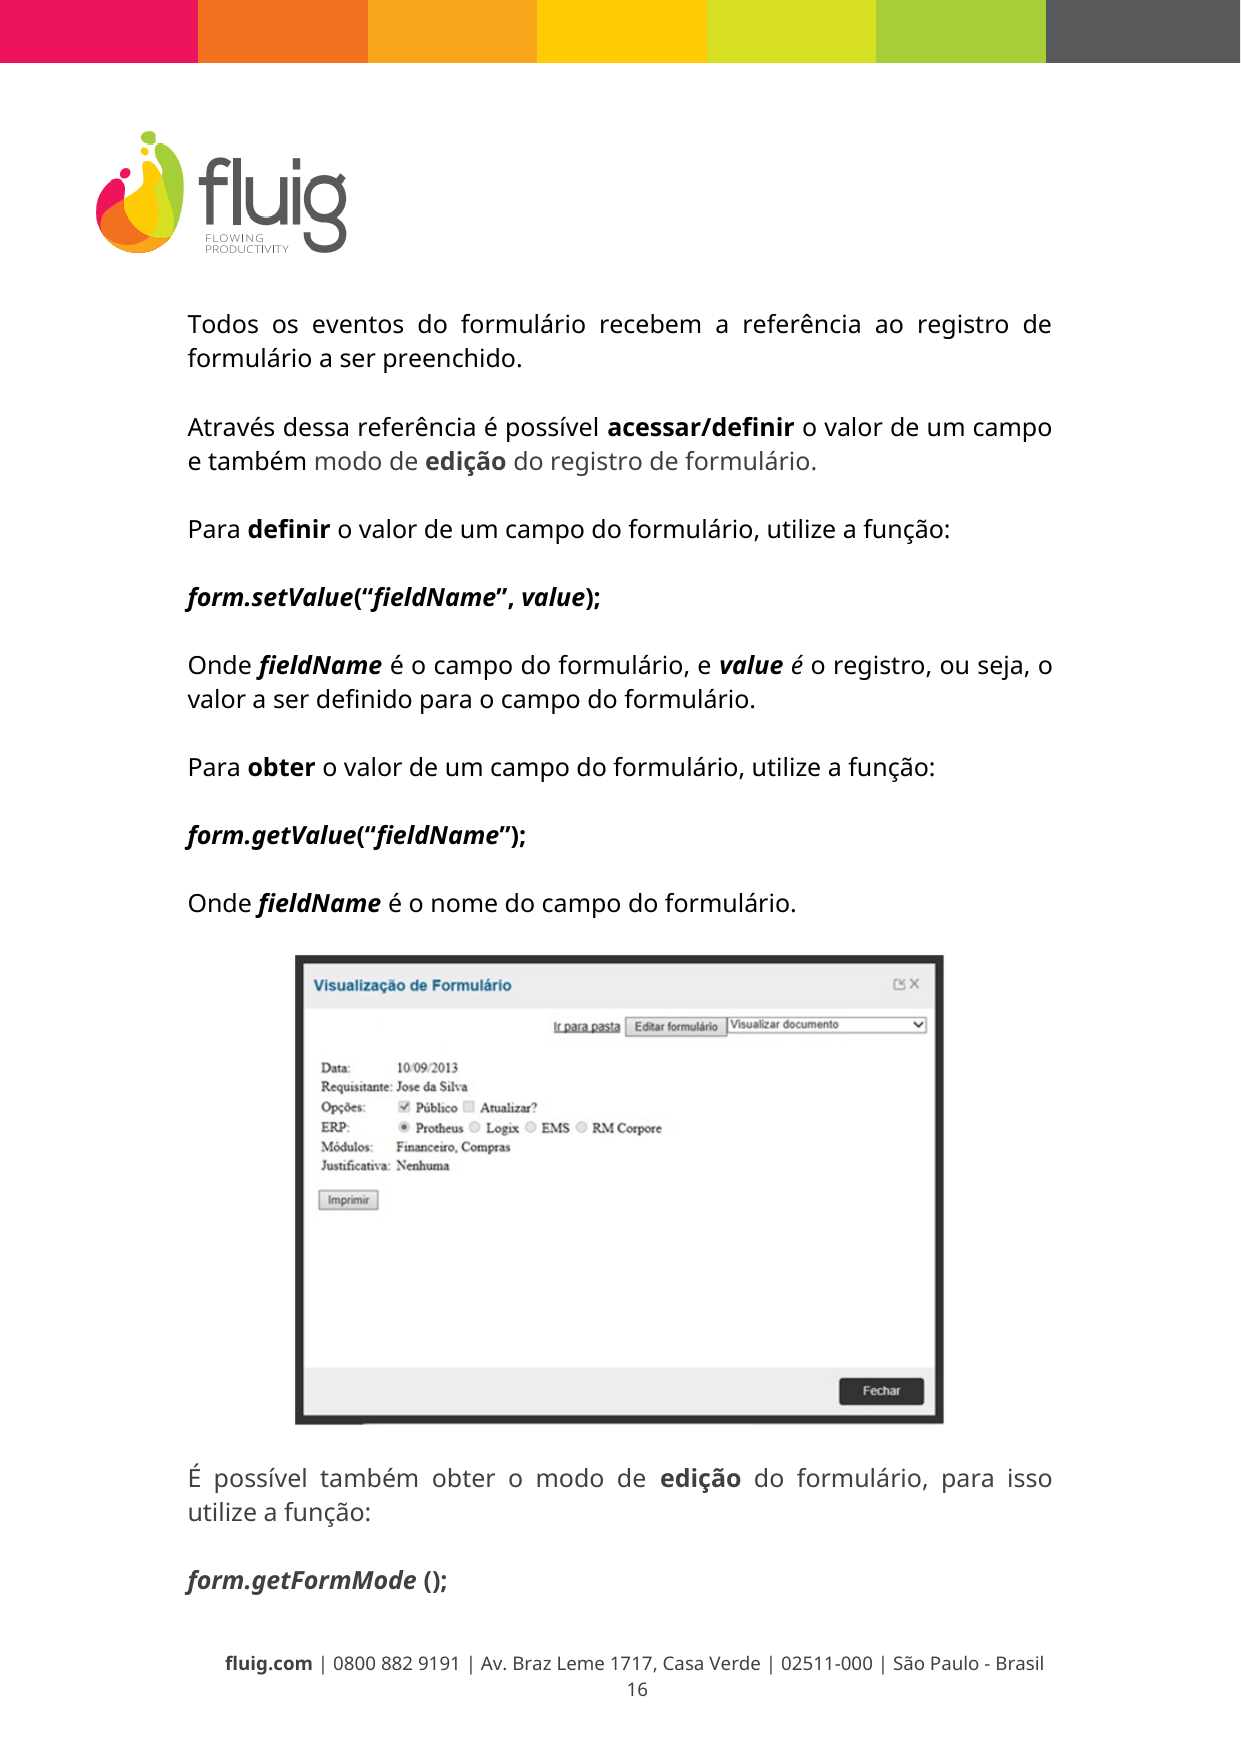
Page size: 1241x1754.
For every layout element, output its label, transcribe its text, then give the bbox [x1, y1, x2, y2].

text form.getFormMode (); [187, 1563, 1053, 1597]
text Para obter o valor de um campo do formulário, utilize a função: [187, 750, 1053, 784]
text Através dessa referência é possível acessar/definir o valor de um campo e também modo de edição do registro de formulário. [187, 409, 1053, 477]
text É possível também obter o modo de edição do formulário, para isso utilize a função: [187, 1461, 1053, 1529]
text Para definir o valor de um campo do formulário, utilize a função: [187, 511, 1053, 546]
text Onde fieldName é o nome do campo do formulário. [187, 886, 1053, 920]
text form.setValue(“fieldName”, value); [187, 579, 1053, 614]
text form.getValue(“fieldName”); [187, 818, 1053, 852]
text Todos os eventos do formulário recebem a referência ao registro de formulário a ser preenchido. [187, 307, 1053, 375]
picture [294, 954, 946, 1427]
text Onde fieldName é o campo do formulário, e value é o registro, ou seja, o valor a ser definido para o campo do formulário. [187, 648, 1053, 716]
